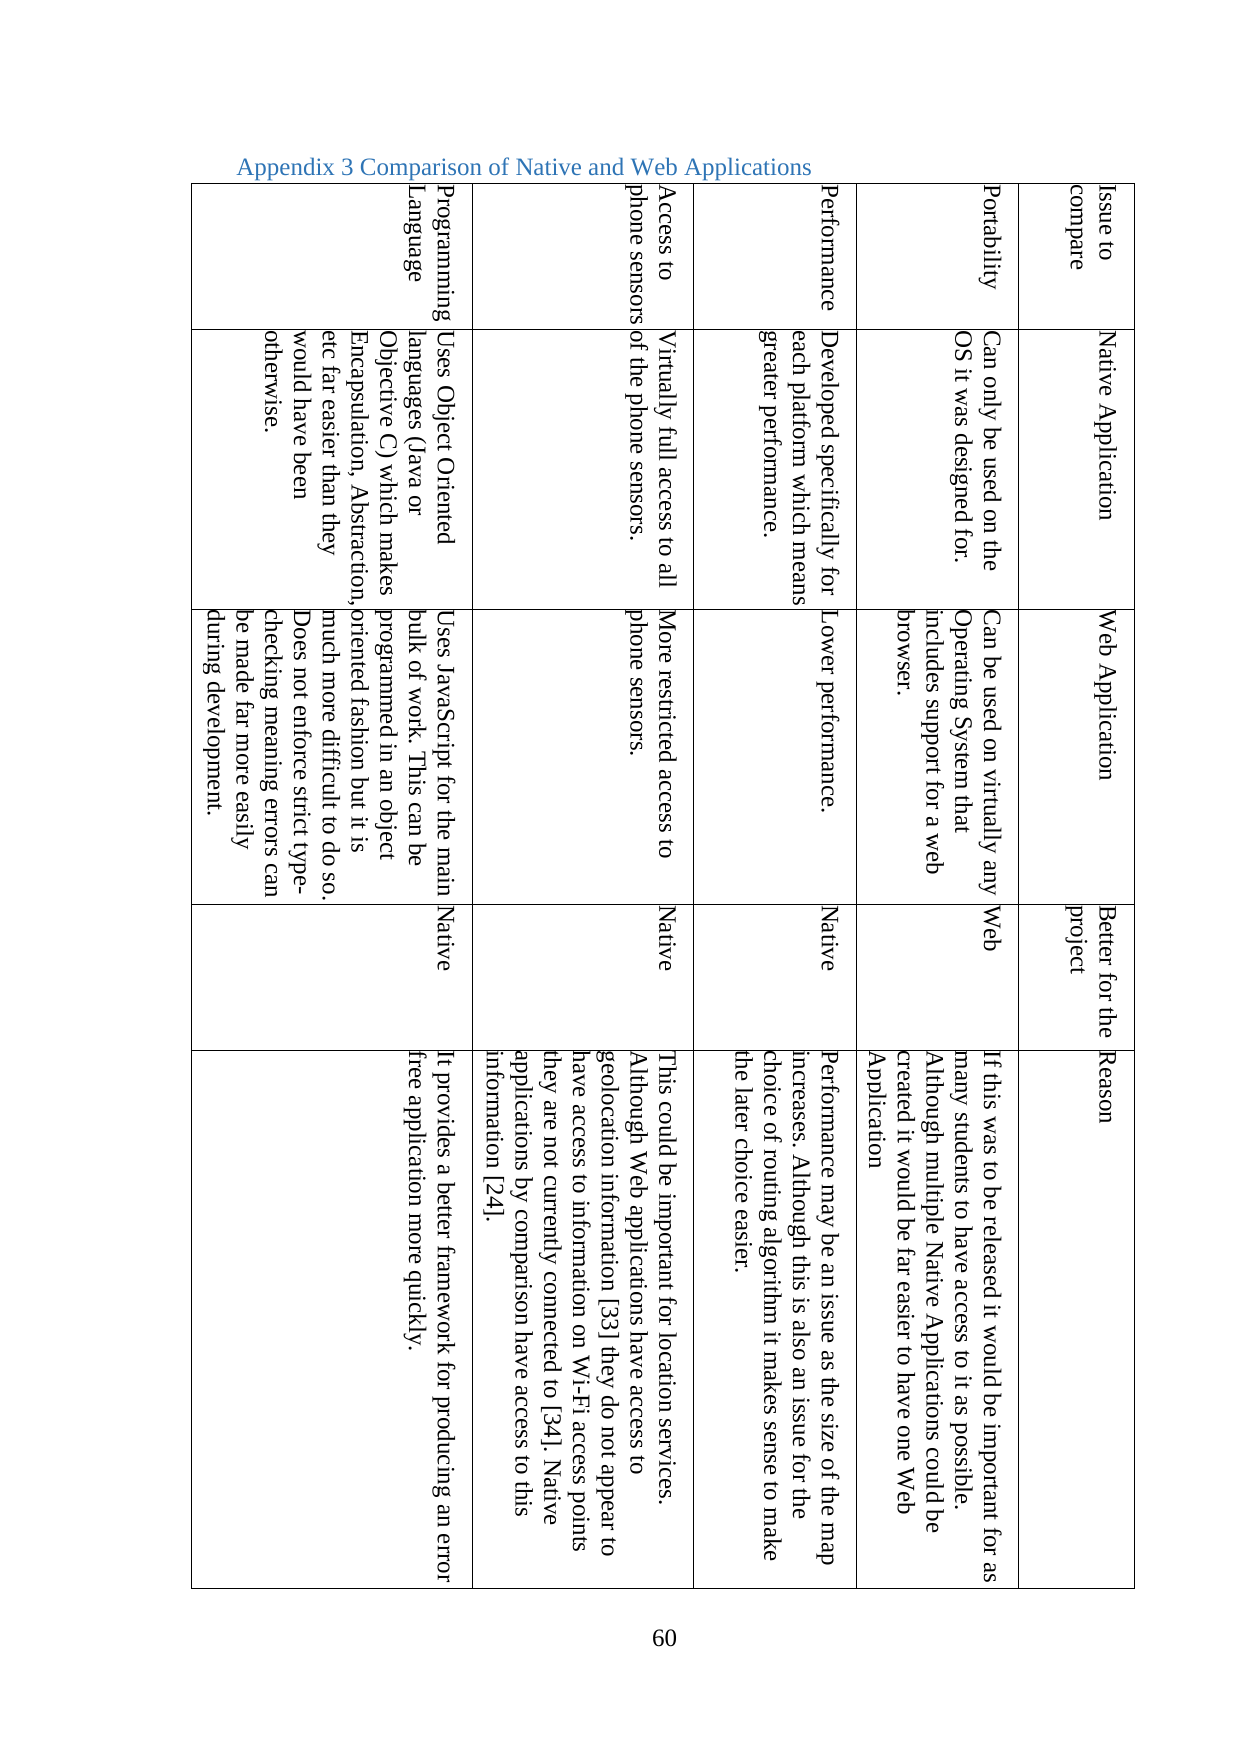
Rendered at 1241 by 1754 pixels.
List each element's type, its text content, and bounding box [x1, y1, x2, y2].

table_cell Can be used on virtually any Operating System that includes support for a web browser. [857, 610, 1018, 904]
table_cell Web [857, 905, 1018, 1049]
table_cell Web Application [1019, 610, 1134, 904]
table_cell It provides a better framework for producing an error free application more quickly. [192, 1051, 472, 1588]
table_header Access to phone sensors [473, 184, 693, 329]
table_cell Virtually full access to all of the phone sensors. [473, 330, 693, 608]
table_cell Native Application [1019, 330, 1134, 608]
table_cell Can only be used on the OS it was designed for. [857, 330, 1018, 608]
table_cell Performance may be an issue as the size of the map increases. Although this is also an issue for the choice of routing algorithm it makes sense to make the later choice easier. [694, 1051, 856, 1588]
table_cell Reason [1019, 1051, 1134, 1588]
table_header Performance [694, 184, 856, 329]
table_cell If this was to be released it would be important for as many students to have access to it as possible. Although multiple Native Applications could be created it would be far easier to have one Web Application [857, 1051, 1018, 1588]
subtitle Appendix 3 Comparison of Native and Web Applications [236, 152, 1092, 181]
table_cell Developed specifically for each platform which means greater performance. [694, 330, 856, 608]
table_header Programming Language [192, 184, 472, 329]
table_cell Better for the project [1019, 905, 1134, 1049]
table_header Portability [857, 184, 1018, 329]
table_cell Native [473, 905, 693, 1049]
table_cell Uses JavaScript for the main bulk of work. This can be programmed in an object oriented fashion but it is much more difficult to do so. Does not enforce strict type-checking meaning errors can be made far more easily during development. [192, 610, 472, 904]
table_cell Native [192, 905, 472, 1049]
table_header Issue to compare [1019, 184, 1134, 329]
table_cell This could be important for location services. Although Web applications have access to geolocation information they do not appear to have access to information on Wi-Fi access points they are not currently connected to. Native applications by comparison have access to this information. [473, 1051, 693, 1588]
table_cell More restricted access to phone sensors. [473, 610, 693, 904]
table_cell Native [694, 905, 856, 1049]
table_cell Uses Object Oriented languages (Java or Objective C) which makes Encapsulation, Abstraction, etc far easier than they would have been otherwise. [192, 330, 472, 608]
table_cell Lower performance. [694, 610, 856, 904]
